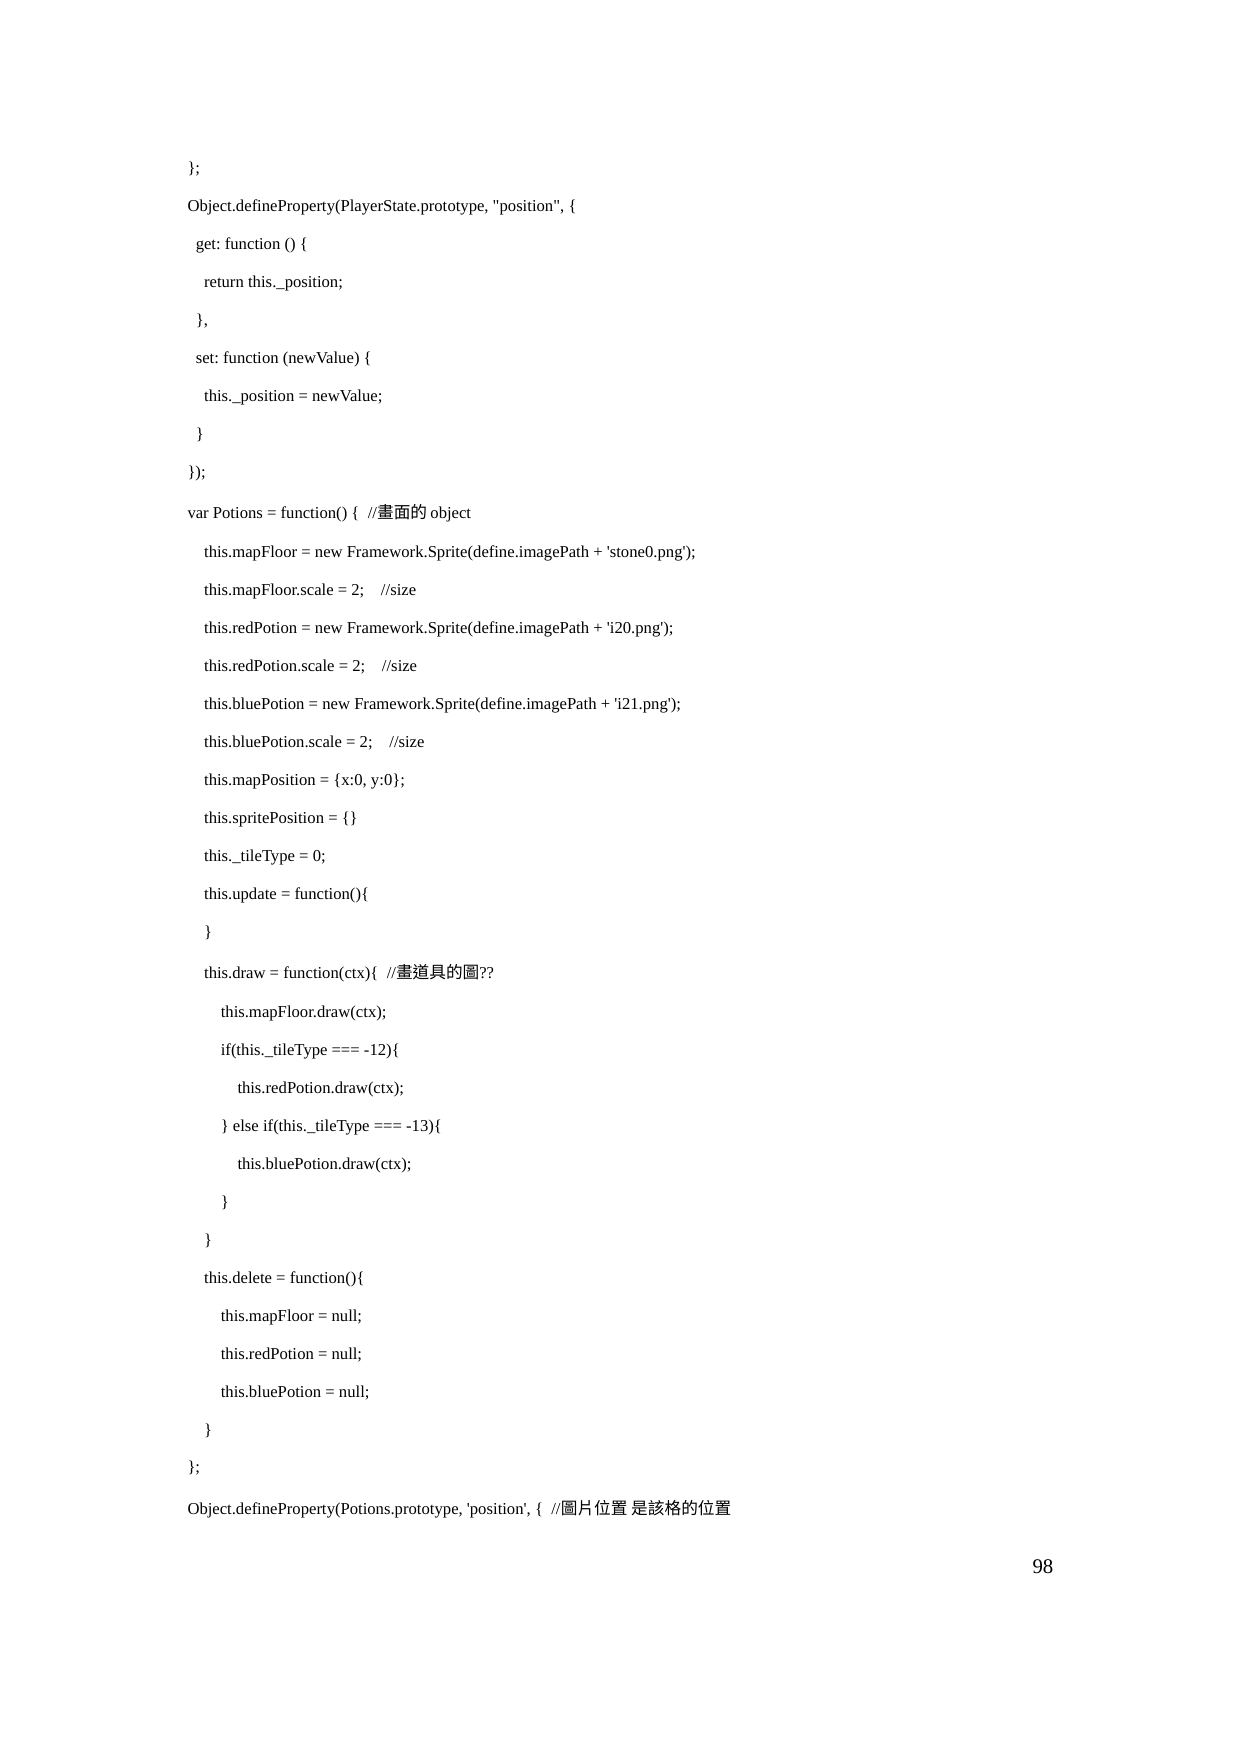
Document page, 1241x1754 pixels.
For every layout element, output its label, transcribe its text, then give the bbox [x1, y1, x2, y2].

text this.redPotion.scale = 2; //size [187, 656, 1053, 675]
text } [187, 423, 1053, 443]
text if(this._tileType === -12){ [187, 1040, 1053, 1059]
text this.redPotion.draw(ctx); [187, 1078, 1053, 1097]
text this.bluePotion.scale = 2; //size [187, 732, 1053, 751]
text this.mapFloor = new Framework.Sprite(define.imagePath + 'stone0.png'); [187, 542, 1053, 561]
text get: function () { [187, 234, 1053, 253]
text this.draw = function(ctx){ //畫道具的圖?? [187, 959, 1053, 983]
text this.mapFloor.draw(ctx); [187, 1002, 1053, 1021]
text this.mapFloor.scale = 2; //size [187, 580, 1053, 599]
text }); [187, 461, 1053, 481]
text return this._position; [187, 272, 1053, 291]
text this.bluePotion.draw(ctx); [187, 1154, 1053, 1173]
text this._position = newValue; [187, 386, 1053, 405]
text this.spritePosition = {} [187, 808, 1053, 827]
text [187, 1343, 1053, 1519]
text }; [187, 158, 1053, 177]
text this._tileType = 0; [187, 846, 1053, 865]
text set: function (newValue) { [187, 348, 1053, 367]
text var Potions = function() { //畫面的object [187, 499, 1053, 523]
text } [187, 1192, 1053, 1211]
text Object.defineProperty(PlayerState.prototype, "position", { [187, 196, 1053, 215]
text } [187, 921, 1053, 941]
text this.mapPosition = {x:0, y:0}; [187, 770, 1053, 789]
text this.update = function(){ [187, 883, 1053, 903]
text this.mapFloor = null; [187, 1306, 1053, 1325]
text } [187, 1230, 1053, 1249]
text }, [187, 310, 1053, 329]
text this.delete = function(){ [187, 1268, 1053, 1287]
text this.bluePotion = new Framework.Sprite(define.imagePath + 'i21.png'); [187, 694, 1053, 713]
text } else if(this._tileType === -13){ [187, 1116, 1053, 1135]
text this.redPotion = new Framework.Sprite(define.imagePath + 'i20.png'); [187, 618, 1053, 637]
